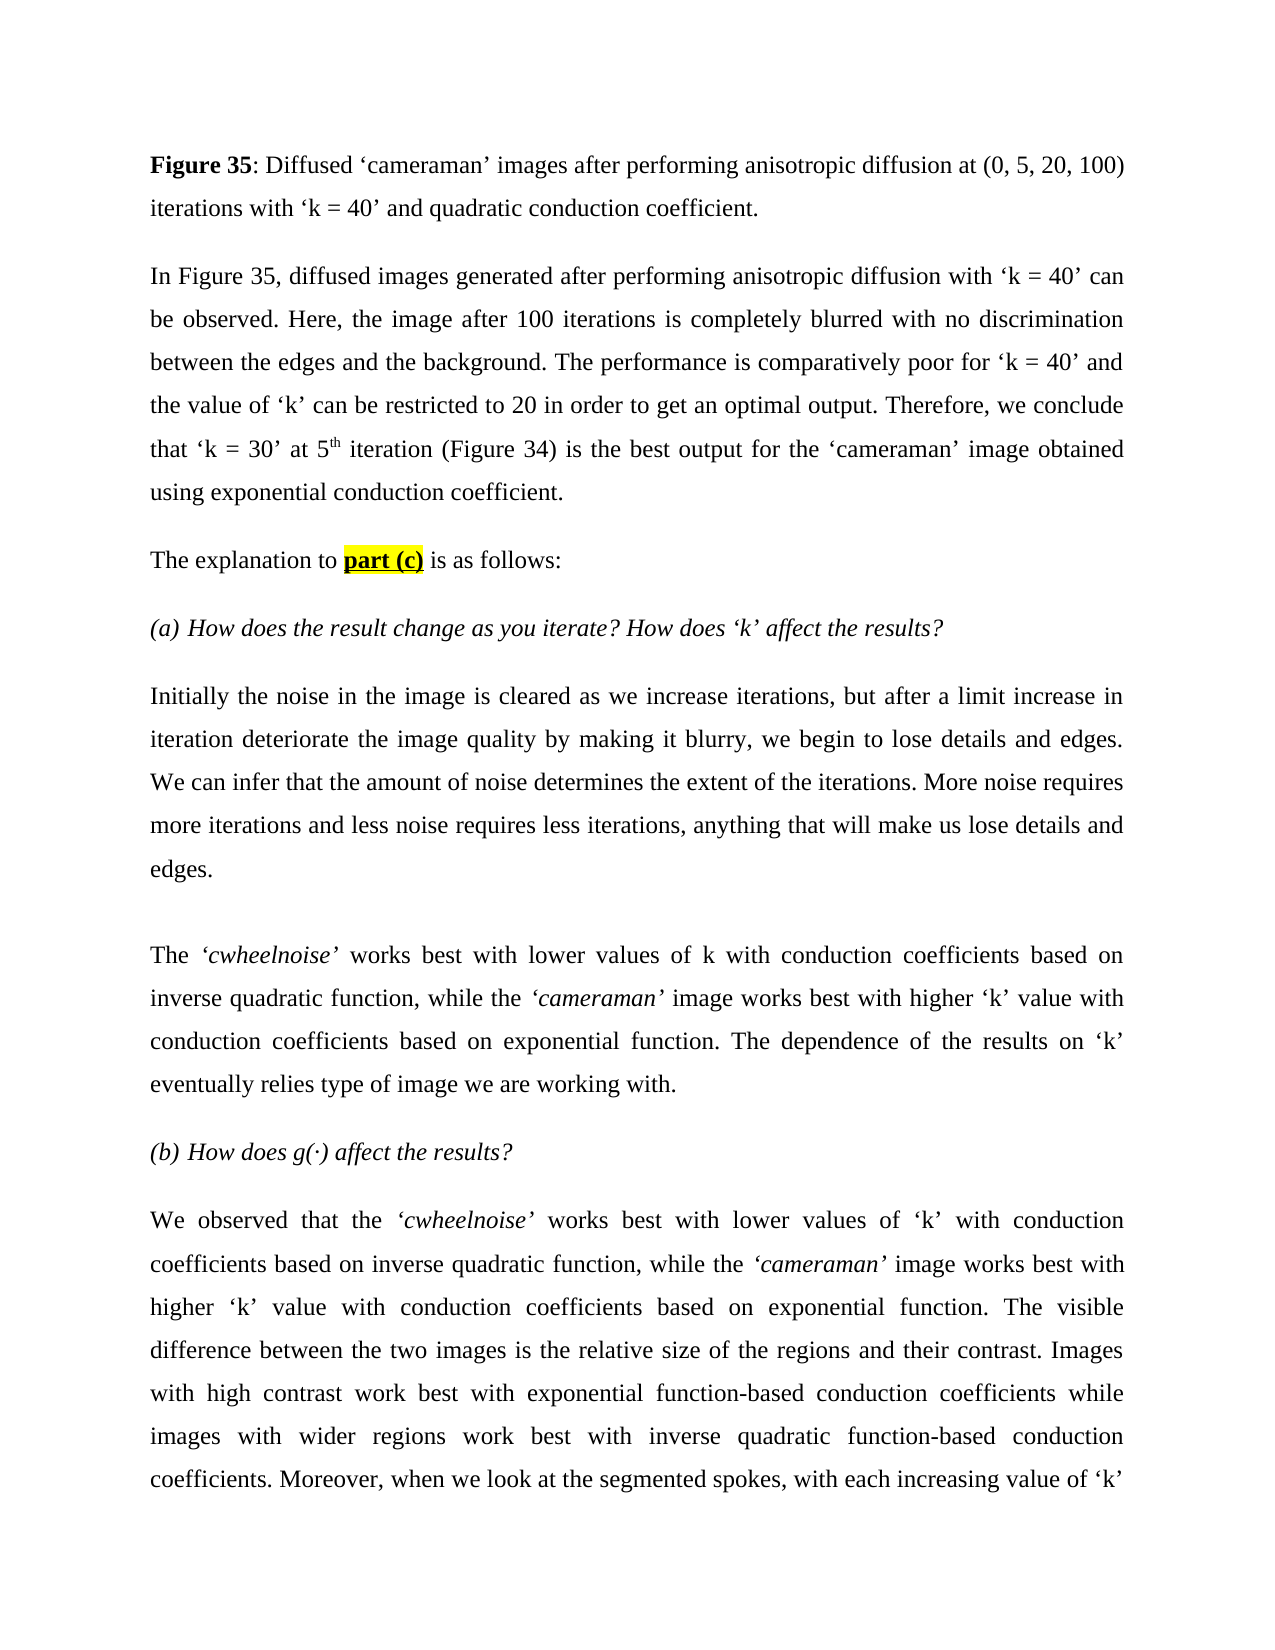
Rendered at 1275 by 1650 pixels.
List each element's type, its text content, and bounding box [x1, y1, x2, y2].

list How does the result change as you iterate? How does ‘k’ affect the results? [150, 613, 1125, 642]
text The explanation to part (c) is as follows: [150, 545, 344, 574]
text In Figure 35, diffused images generated after performing anisotropic diffusion with ‘k = 40’ can be observed. Here, the image after 100 iterations is completely blurred with no discrimination between the edges and the background. The performance is comparatively poor for ‘k = 40’ and the value of ‘k’ can be restricted to 20 in order to get an optimal output. Therefore, we conclude that ‘k = 30’ at 5th iteration (Figure 34) is the best output for the ‘cameraman’ image obtained using exponential conduction coefficient. [150, 261, 1125, 506]
list How does g() affect the results? [150, 1137, 1125, 1166]
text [150, 1206, 1125, 1493]
text The ‘cwheelnoise’ works best with lower values of k with conduction coefficients based on inverse quadratic function, while the ‘cameraman’ image works best with higher ‘k’ value with conduction coefficients based on exponential function. The dependence of the results on ‘k’ eventually relies type of image we are working with. [150, 940, 1125, 1098]
text Figure 35: Diffused ‘cameraman’ images after performing anisotropic diffusion at (0, 5, 20, 100) iterations with ‘k = 40’ and quadratic conduction coefficient. [150, 150, 1125, 222]
text The explanation to part (c) is as follows: [423, 545, 1125, 574]
text Initially the noise in the image is cleared as we increase iterations, but after a limit increase in iteration deteriorate the image quality by making it blurry, we begin to lose details and edges. We can infer that the amount of noise determines the extent of the iterations. More noise requires more iterations and less noise requires less iterations, anything that will make us lose details and edges. [150, 681, 1125, 882]
